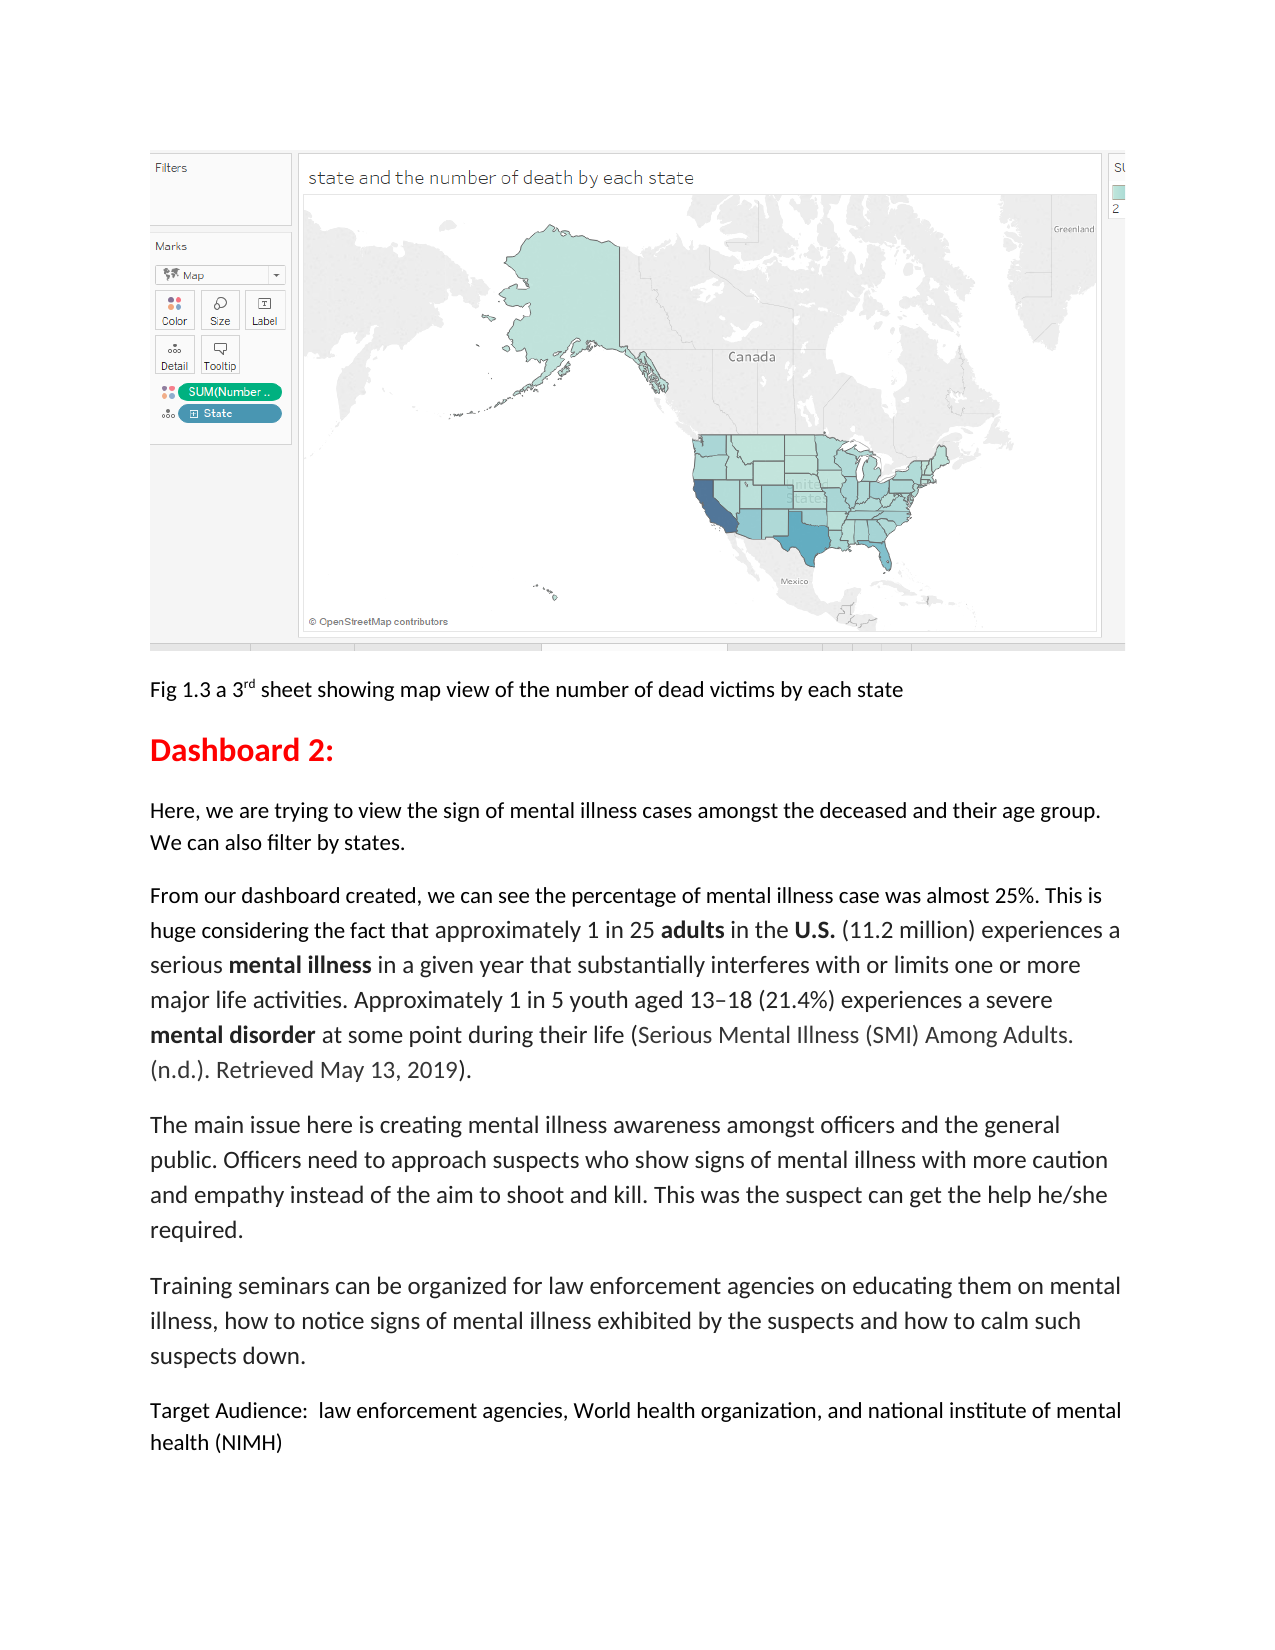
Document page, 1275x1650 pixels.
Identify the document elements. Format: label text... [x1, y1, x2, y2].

text Fig 1.3 a 3rd sheet showing map view of the number of dead victims by each state [150, 676, 1125, 703]
picture [150, 150, 1125, 651]
text From our dashboard created, we can see the percentage of mental illness case was almost 25%. This is huge considering the fact that approximately 1 in 25 adults in the U.S. (11.2 million) experiences a serious mental illness in a given year that substantially interferes with or limits one or more major life activities. Approximately 1 in 5 youth aged 13–18 (21.4%) experiences a severe mental disorder at some point during their life (Serious Mental Illness (SMI) Among Adults. (n.d.). Retrieved May 13, 2019). [150, 881, 1125, 1084]
text Dashboard 2: [150, 728, 1125, 769]
text Target Audience: law enforcement agencies, World health organization, and national institute of mental health (NIMH) [150, 1396, 1125, 1457]
text Training seminars can be organized for law enforcement agencies on educating them on mental illness, how to notice signs of mental illness exhibited by the suspects and how to calm such suspects down. [150, 1271, 1125, 1371]
text The main issue here is creating mental illness awareness amongst officers and the general public. Officers need to approach suspects who show signs of mental illness with more caution and empathy instead of the aim to shoot and kill. This was the suspect can get the help he/she required. [150, 1110, 1125, 1245]
text Here, we are trying to view the sign of mental illness cases amongst the deceased and their age group. We can also filter by states. [150, 796, 1125, 856]
